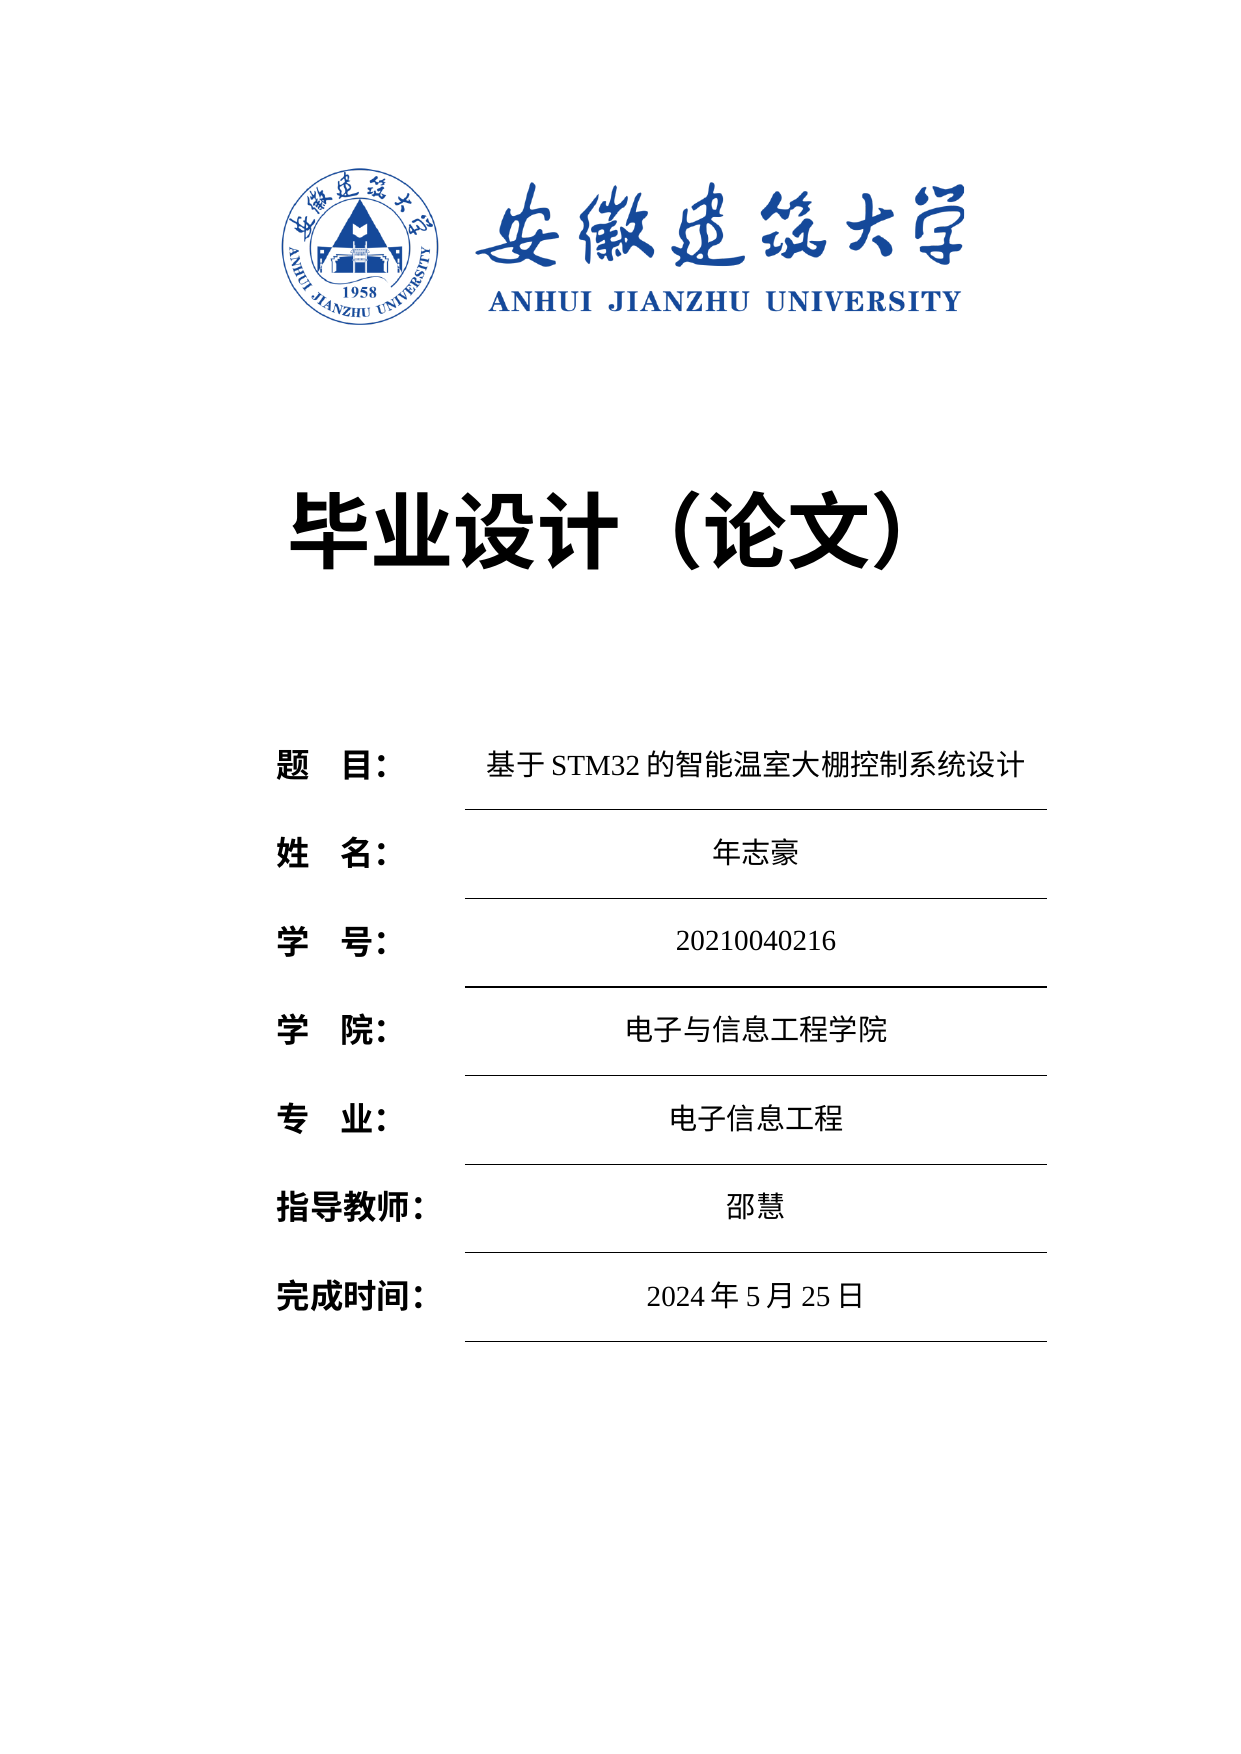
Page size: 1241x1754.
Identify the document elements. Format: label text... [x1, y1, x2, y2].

table_cell 年志豪 [465, 810, 1047, 898]
table_cell 学 号： [265, 898, 465, 986]
table_cell 姓 名： [265, 809, 465, 898]
table_cell 20210040216 [465, 899, 1047, 986]
table_cell 学 院： [265, 986, 465, 1075]
table_header 题 目： [265, 721, 465, 809]
table_cell 专 业： [265, 1075, 465, 1163]
table_cell 电子信息工程 [465, 1076, 1047, 1163]
text 毕业设计（论文） [187, 461, 1053, 591]
table_cell 邵慧 [465, 1165, 1047, 1252]
table_header 基于STM32的智能温室大棚控制系统设计 [465, 721, 1047, 809]
table_cell 电子与信息工程学院 [465, 988, 1047, 1075]
picture [281, 168, 965, 325]
table_cell 完成时间： [265, 1252, 465, 1341]
table_cell 2024年5月25日 [465, 1253, 1047, 1341]
table_cell 指导教师： [265, 1164, 465, 1252]
